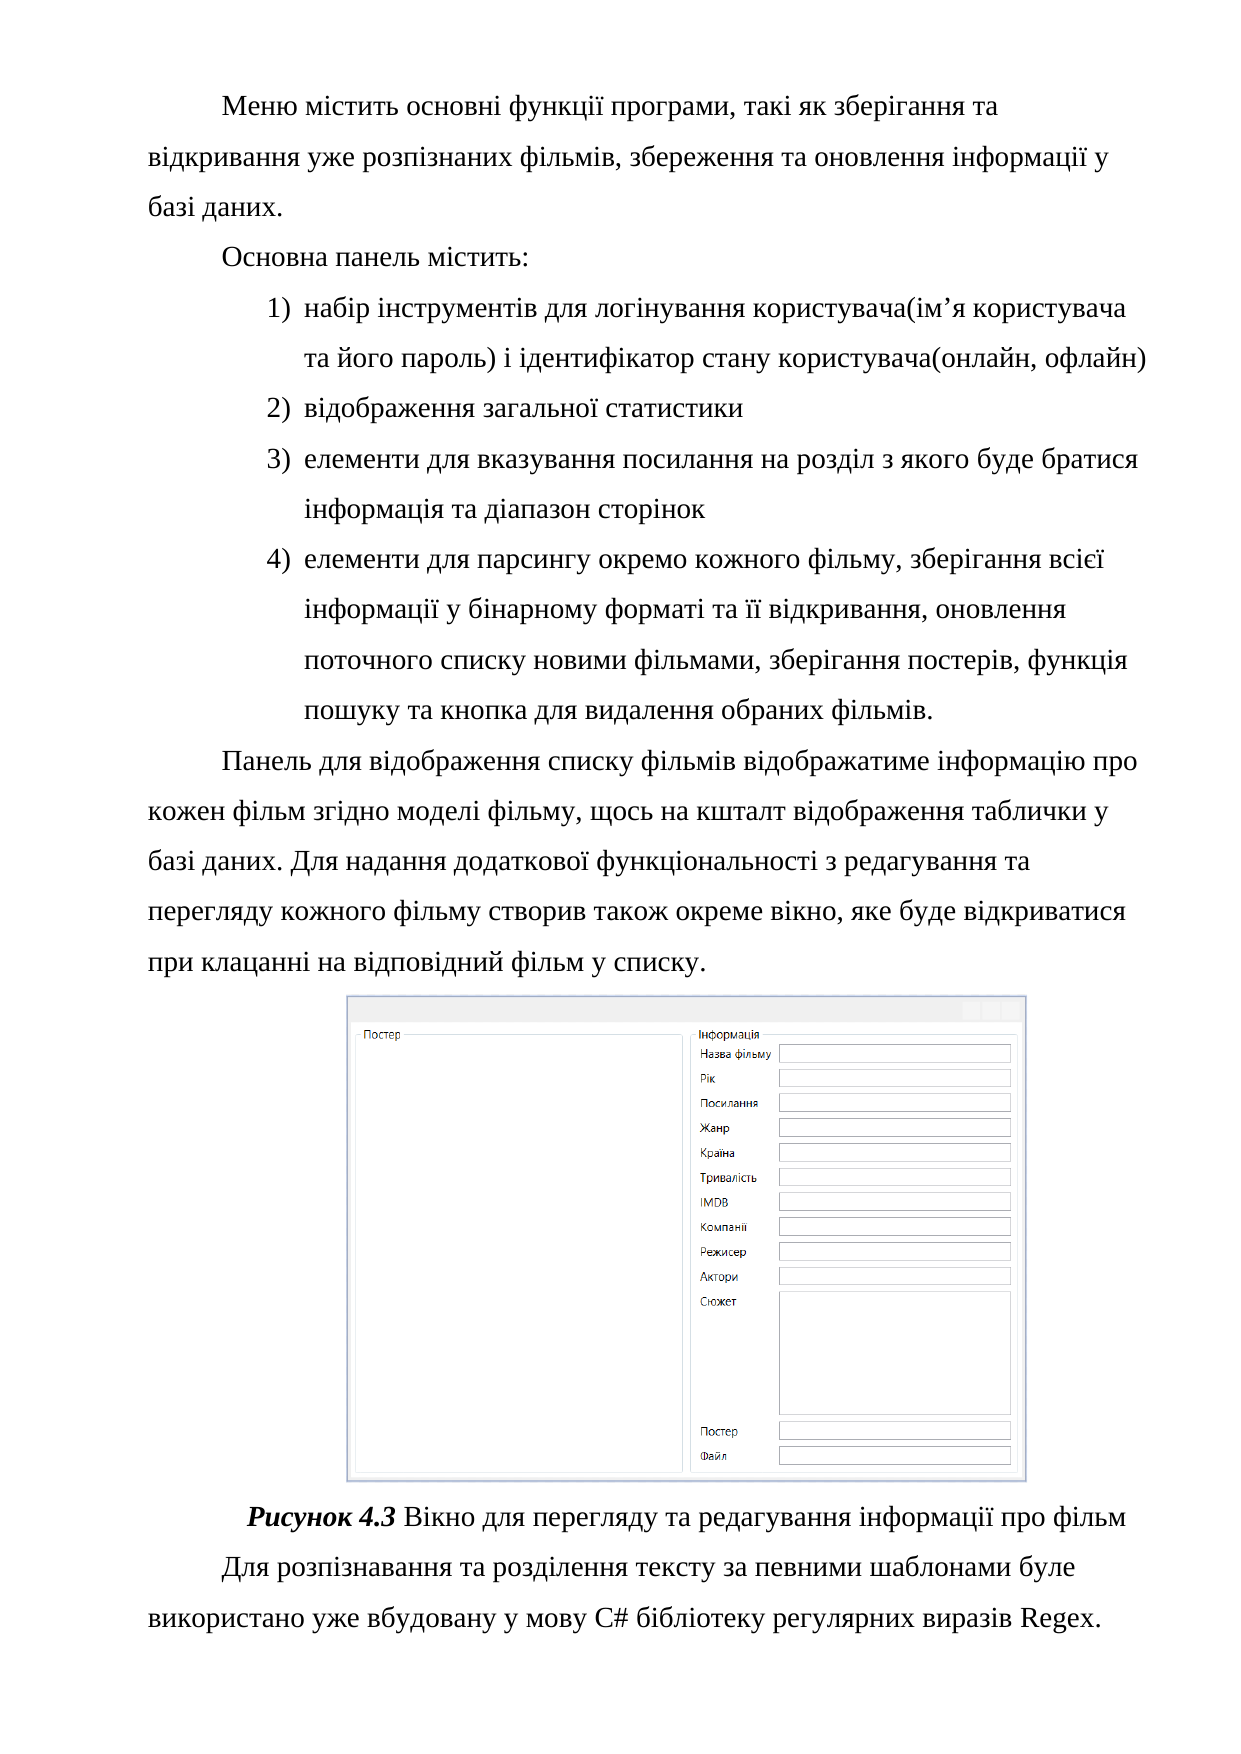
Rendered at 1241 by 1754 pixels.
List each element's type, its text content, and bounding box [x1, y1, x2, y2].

text Для розпізнавання та розділення тексту за певними шаблонами буле використано уже вбудовану у мову C# бібліотеку регулярних виразів Regex. [148, 1549, 1152, 1633]
list елементи для вказування посилання на розділ з якого буде братися інформація та діапазон сторінок [266, 441, 1152, 524]
text Меню містить основні функції програми, такі як зберігання та відкривання уже розпізнаних фільмів, збереження та оновлення інформації у базі даних. [148, 88, 1152, 223]
list елементи для парсингу окремо кожного фільму, зберігання всієї інформації у бінарному форматі та її відкривання, оновлення поточного списку новими фільмами, зберігання постерів, функція пошуку та кнопка для видалення обраних фільмів. [266, 541, 1152, 726]
list набір інструментів для логінування користувача(ім’я користувача та його пароль) і ідентифікатор стану користувача(онлайн, офлайн) [266, 290, 1152, 374]
text Основна панель містить: [148, 239, 1152, 273]
text Панель для відображення списку фільмів відображатиме інформацію про кожен фільм згідно моделі фільму, щось на кшталт відображення таблички у базі даних. Для надання додаткової функціональності з редагування та перегляду кожного фільму створив також окреме вікно, яке буде відкриватися при клацанні на відповідний фільм у списку. [148, 743, 1152, 977]
list відображення загальної статистики [266, 390, 1152, 424]
text Рисунок 4.3 Вікно для перегляду та редагування інформації про фільм [148, 1499, 1152, 1533]
picture [346, 994, 1028, 1483]
